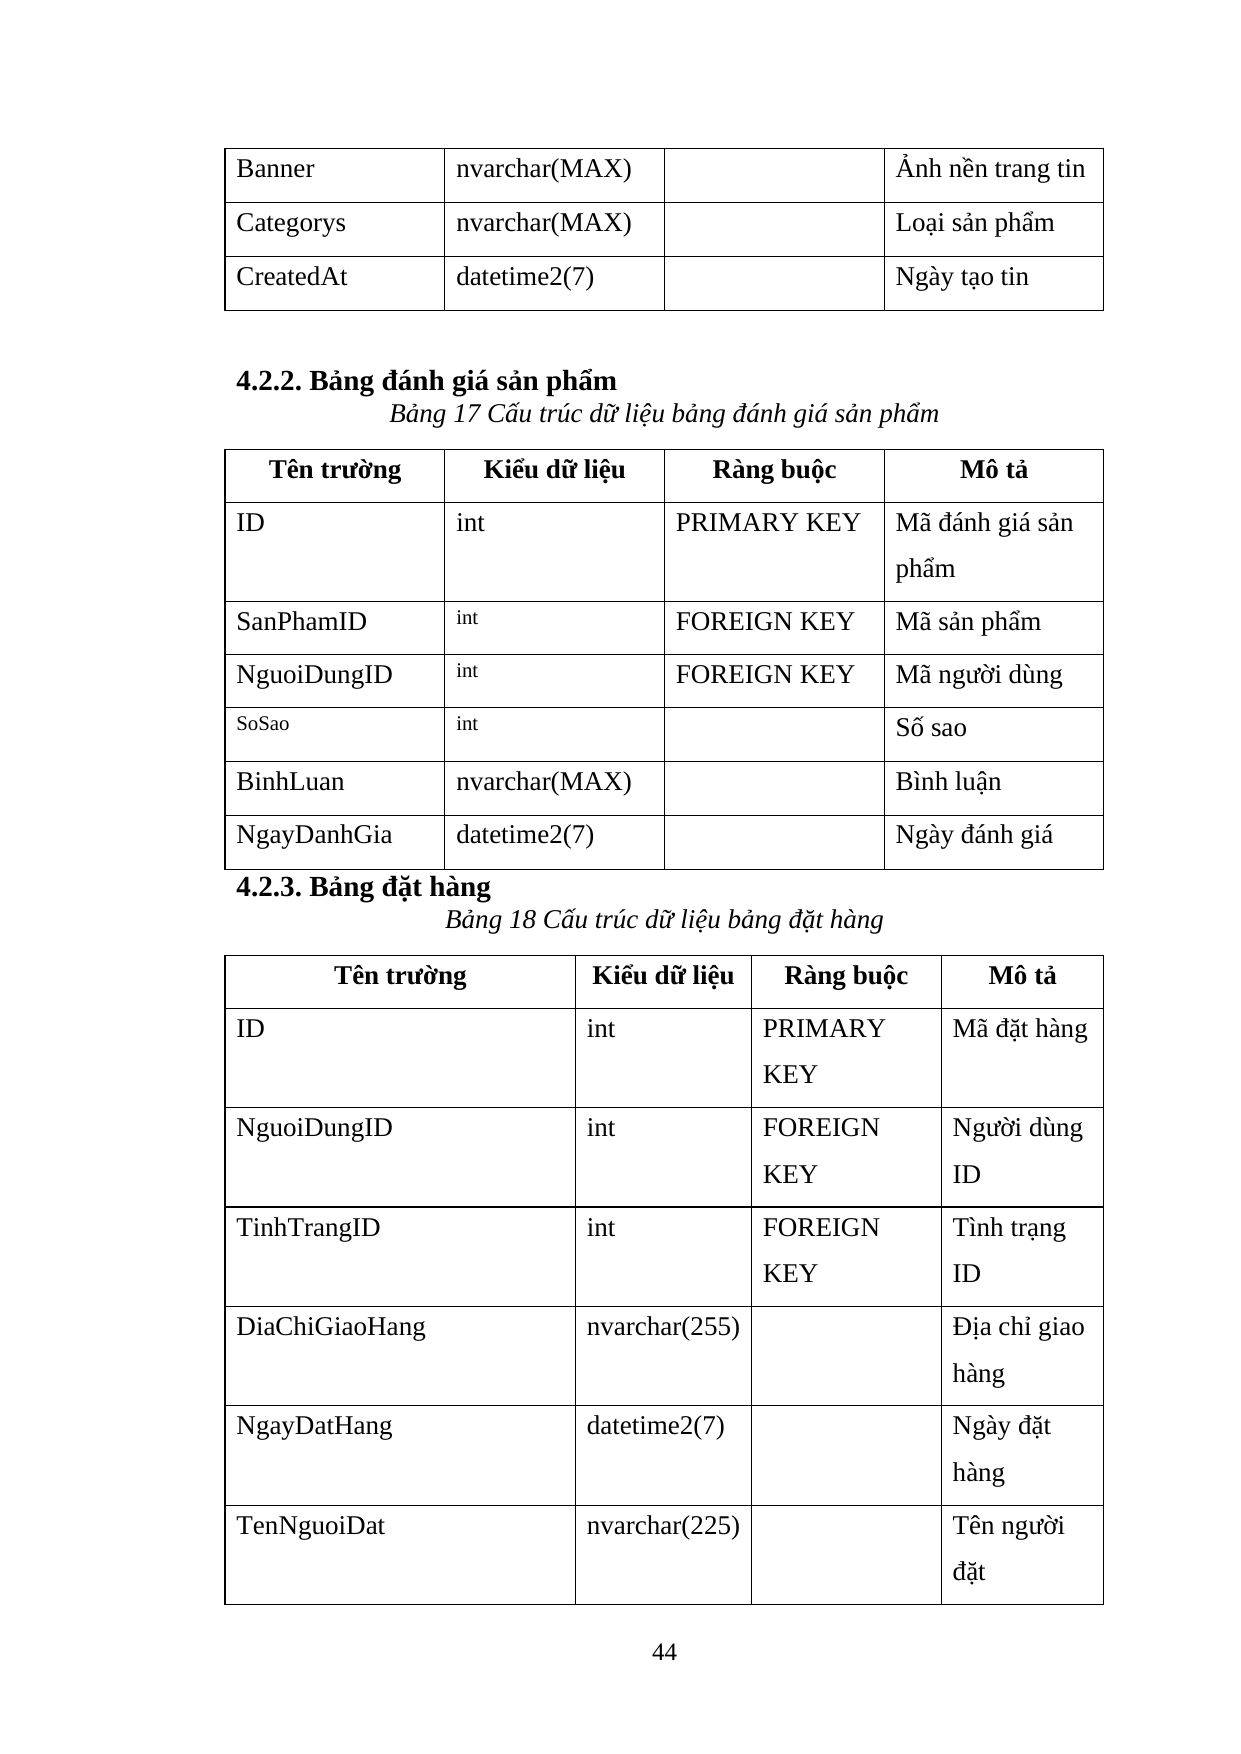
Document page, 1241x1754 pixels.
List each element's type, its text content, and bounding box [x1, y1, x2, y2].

table_cell Tình trạng ID [942, 1208, 1103, 1306]
subtitle 4.2.3. Bảng đặt hàng [236, 870, 1092, 903]
table_cell Loại sản phẩm [885, 203, 1103, 256]
table_cell Mã sản phẩm [885, 602, 1103, 654]
table_header Kiểu dữ liệu [576, 956, 751, 1008]
table_cell nvarchar(225) [576, 1506, 751, 1604]
table_cell int [445, 655, 664, 707]
table_cell NguoiDungID [226, 655, 444, 707]
table_cell Categorys [226, 203, 444, 256]
table_cell datetime2(7) [576, 1406, 751, 1504]
table_cell int [445, 602, 664, 654]
table_cell Số sao [885, 708, 1103, 761]
table_cell NguoiDungID [226, 1108, 575, 1206]
table_cell SanPhamID [226, 602, 444, 654]
table_cell NgayDanhGia [226, 816, 444, 868]
subtitle 4.2.2. Bảng đánh giá sản phẩm [236, 363, 1092, 397]
table_cell Địa chỉ giao hàng [942, 1307, 1103, 1405]
table_cell Banner [226, 149, 444, 202]
table_header Ràng buộc [665, 450, 884, 502]
table_header Kiểu dữ liệu [445, 450, 664, 502]
table_cell ID [226, 503, 444, 601]
table_cell Ảnh nền trang tin [885, 149, 1103, 202]
table_cell Mã đánh giá sản phẩm [885, 503, 1103, 601]
table_cell Mã người dùng [885, 655, 1103, 707]
table_cell [752, 1406, 941, 1504]
table_cell PRIMARY KEY [752, 1009, 941, 1107]
table_cell TenNguoiDat [226, 1506, 575, 1604]
table_cell TinhTrangID [226, 1208, 575, 1306]
table_cell BinhLuan [226, 762, 444, 814]
table_cell FOREIGN KEY [752, 1208, 941, 1306]
text Bảng 17 Cấu trúc dữ liệu bảng đánh giá sản phẩm [236, 397, 1092, 428]
table_header Mô tả [942, 956, 1103, 1008]
table_cell SoSao [226, 708, 444, 761]
table_cell [665, 203, 884, 256]
table_cell [665, 816, 884, 868]
table_cell int [445, 503, 664, 601]
table_cell FOREIGN KEY [752, 1108, 941, 1206]
table_cell Ngày tạo tin [885, 257, 1103, 309]
table_cell int [576, 1108, 751, 1206]
table_cell NgayDatHang [226, 1406, 575, 1504]
table_cell [665, 257, 884, 309]
table_cell nvarchar(MAX) [445, 149, 664, 202]
table_header Tên trường [226, 956, 575, 1008]
table_cell nvarchar(MAX) [445, 203, 664, 256]
table_header Ràng buộc [752, 956, 941, 1008]
table_cell nvarchar(MAX) [445, 762, 664, 814]
table_cell [665, 149, 884, 202]
table_cell Người dùng ID [942, 1108, 1103, 1206]
table_cell Ngày đánh giá [885, 816, 1103, 868]
table_cell [665, 762, 884, 814]
table_cell FOREIGN KEY [665, 602, 884, 654]
table_cell datetime2(7) [445, 257, 664, 309]
table_cell [665, 708, 884, 761]
table_cell [752, 1506, 941, 1604]
table_cell [752, 1307, 941, 1405]
table_cell datetime2(7) [445, 816, 664, 868]
table_cell ID [226, 1009, 575, 1107]
table_cell Ngày đặt hàng [942, 1406, 1103, 1504]
table_cell DiaChiGiaoHang [226, 1307, 575, 1405]
table_cell PRIMARY KEY [665, 503, 884, 601]
table_header Mô tả [885, 450, 1103, 502]
table_cell FOREIGN KEY [665, 655, 884, 707]
table_cell int [576, 1208, 751, 1306]
table_cell Mã đặt hàng [942, 1009, 1103, 1107]
table_cell nvarchar(255) [576, 1307, 751, 1405]
text Bảng 18 Cấu trúc dữ liệu bảng đặt hàng [236, 903, 1092, 934]
table_cell Bình luận [885, 762, 1103, 814]
table_cell Tên người đặt [942, 1506, 1103, 1604]
table_cell int [445, 708, 664, 761]
table_header Tên trường [226, 450, 444, 502]
table_cell CreatedAt [226, 257, 444, 309]
table_cell int [576, 1009, 751, 1107]
